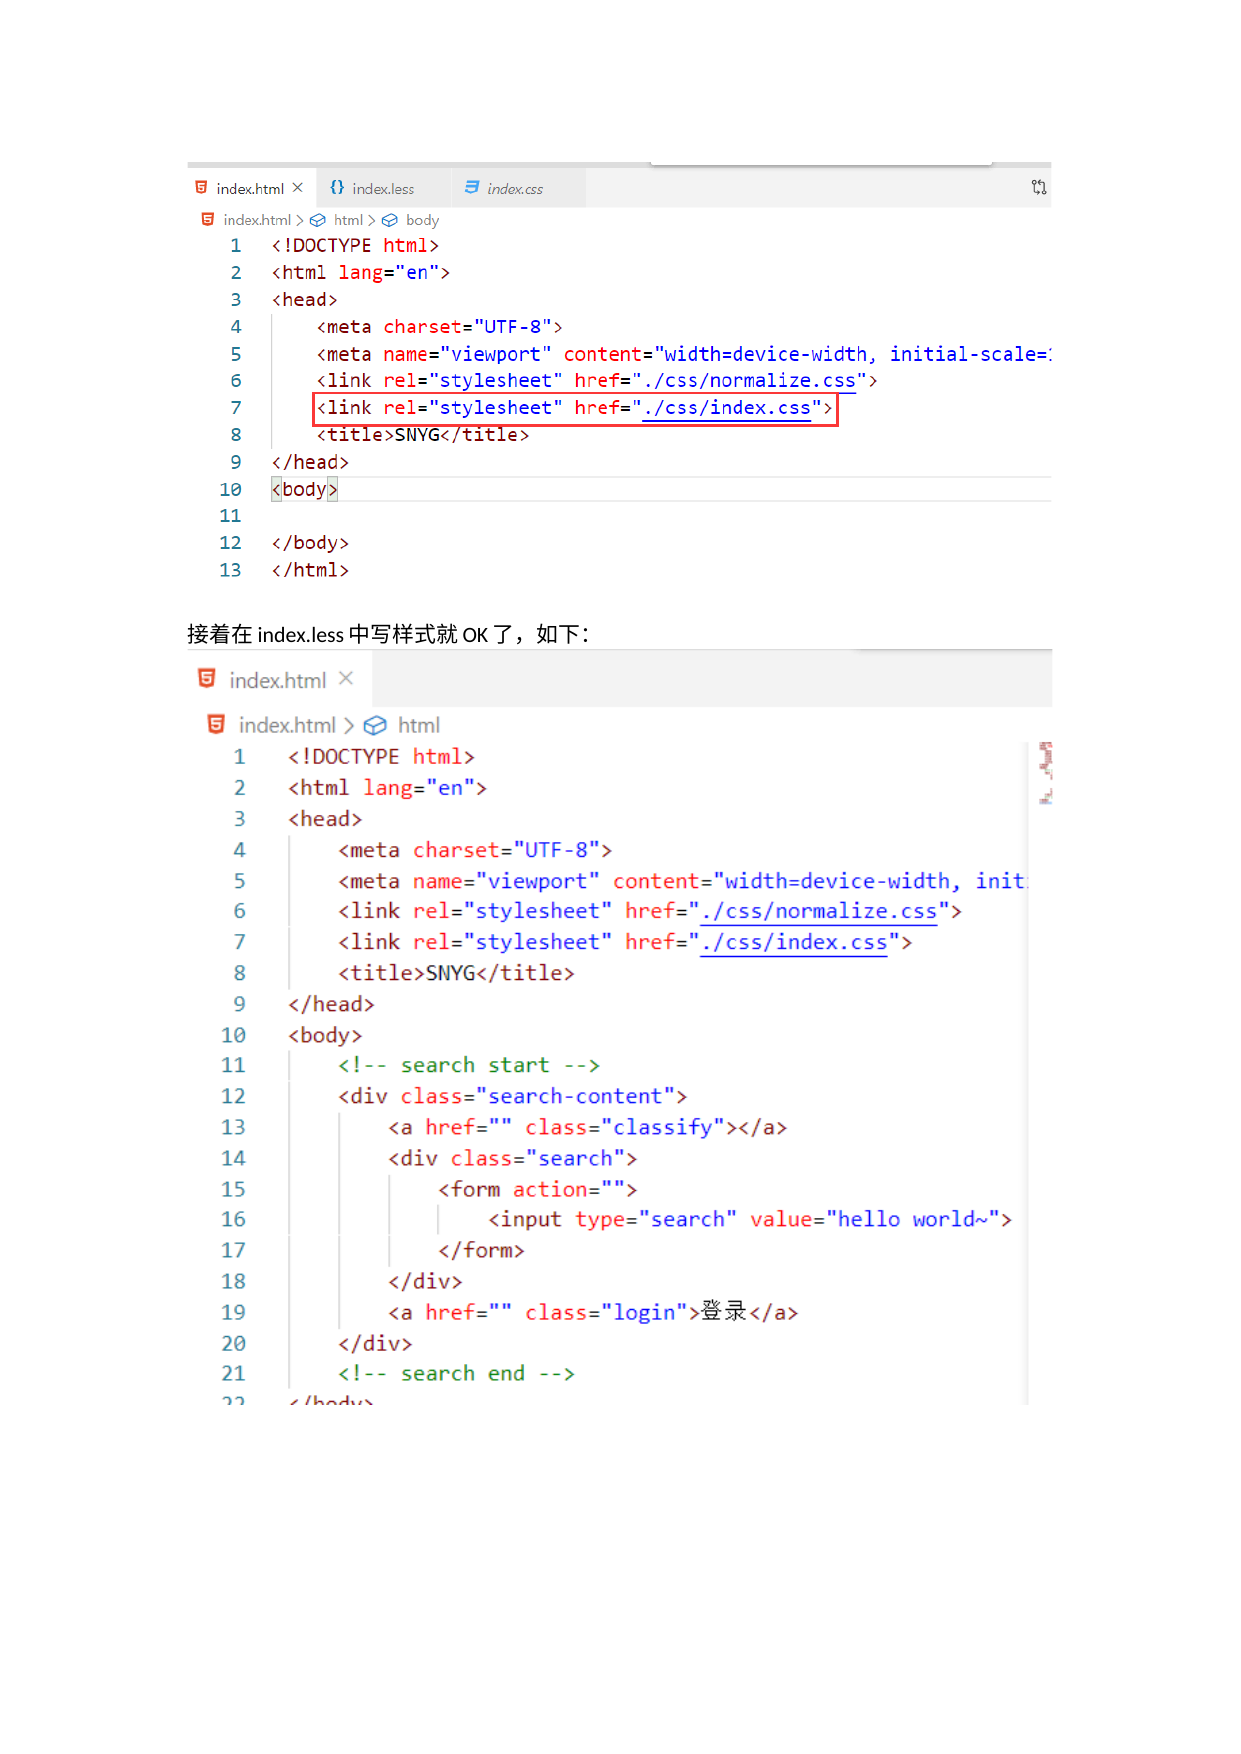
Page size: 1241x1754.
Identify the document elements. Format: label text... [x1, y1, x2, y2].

list 接着在index.less中写样式就OK了，如下： [187, 617, 1053, 649]
picture [187, 162, 1052, 577]
picture [187, 649, 1053, 1405]
